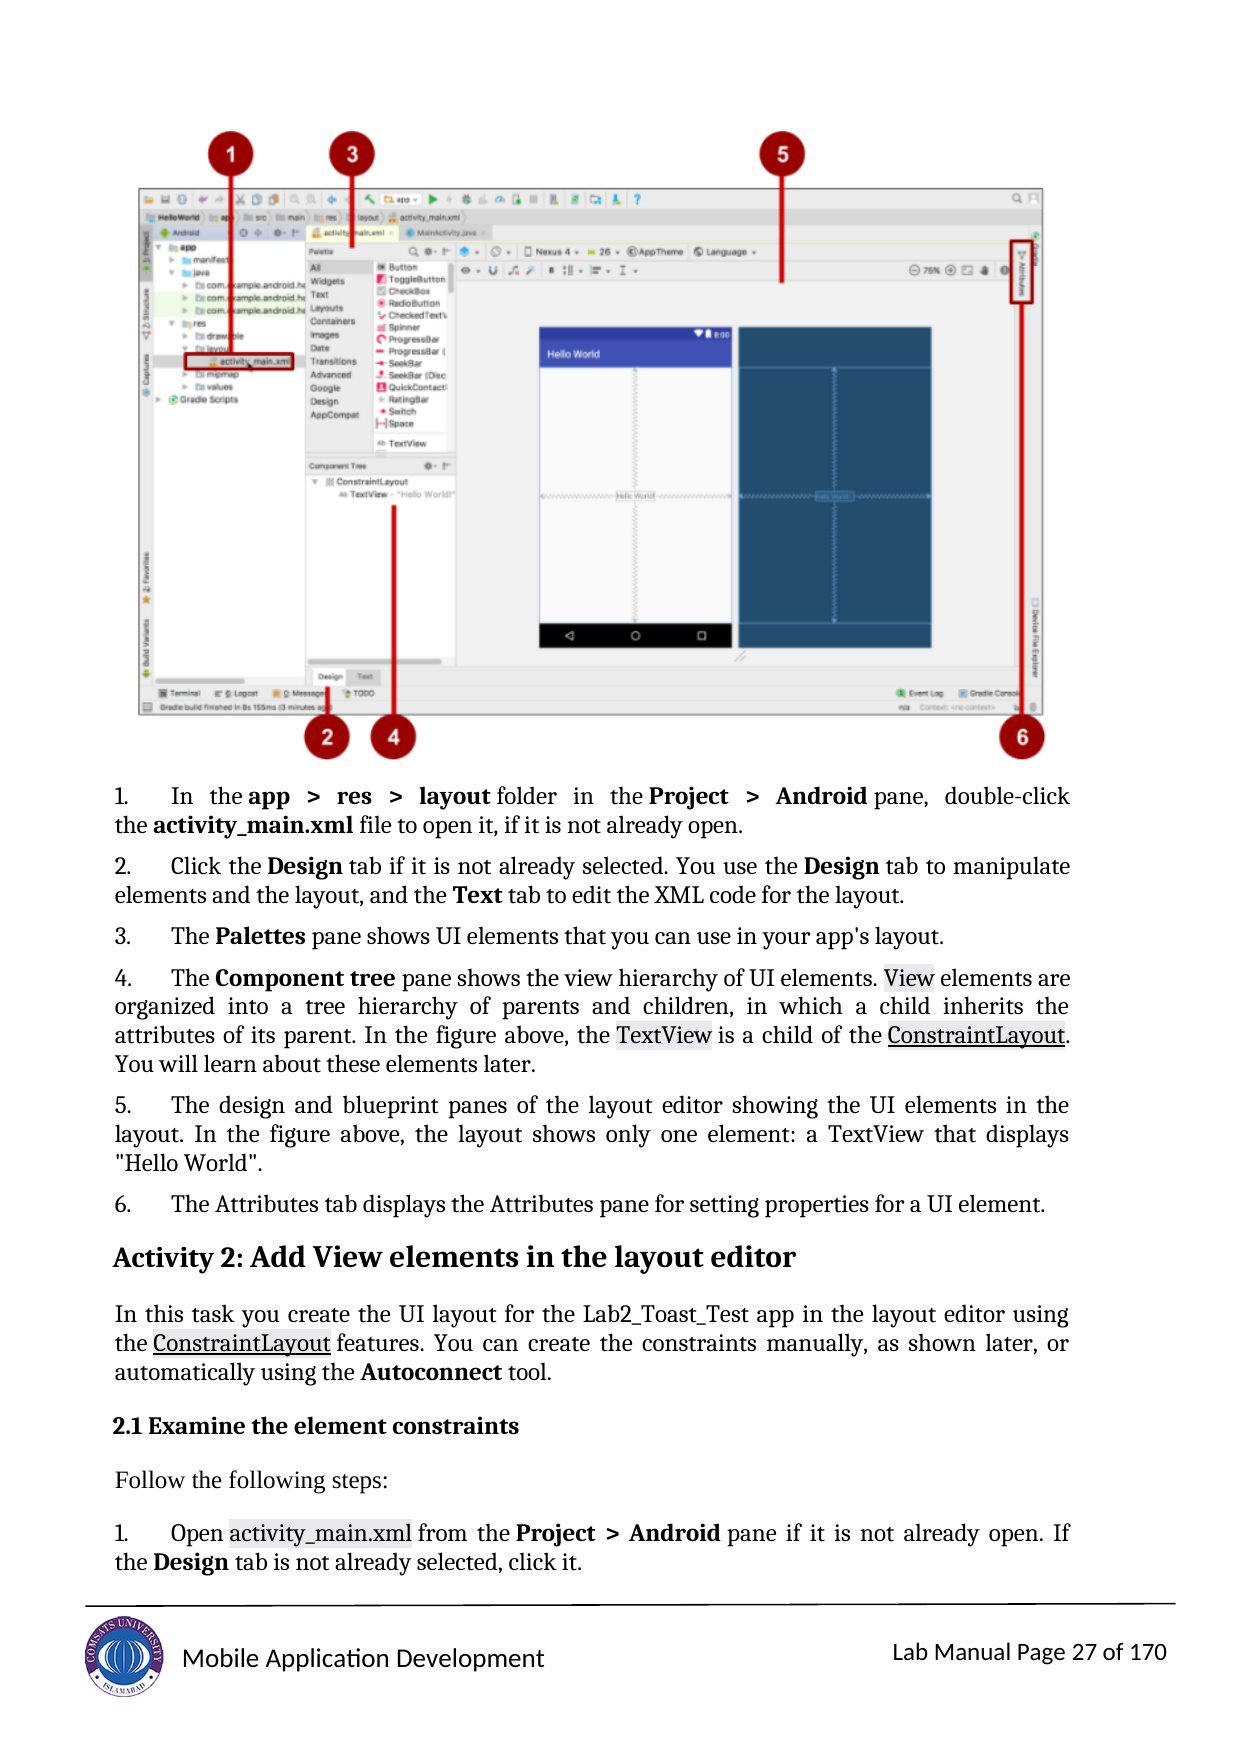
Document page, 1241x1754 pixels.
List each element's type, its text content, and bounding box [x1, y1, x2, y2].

picture [112, 122, 1088, 770]
subtitle 2.1 Examine the element constraints [112, 1412, 1240, 1440]
list The Component tree pane shows the view hierarchy of UI elements. View elements are organized into a tree hierarchy of parents and children, in which a child inherits the attributes of its parent. In the figure above, the TextView is a child of the ConstraintLayout. You will learn about these elements later. [114, 963, 1070, 1078]
picture [85, 1616, 165, 1697]
text Follow the following steps: [114, 1465, 1070, 1494]
subtitle Activity 2: Add View elements in the layout editor [112, 1239, 1240, 1275]
text In this task you create the UI layout for the Lab2_Toast_Test app in the layout editor using the ConstraintLayout features. You can create the constraints manually, as shown later, or automatically using the Autoconnect tool. [114, 1300, 1070, 1387]
list In the app > res > layout folder in the Project > Android pane, double-click the activity_main.xml file to open it, if it is not already open. [114, 782, 1070, 840]
list Click the Design tab if it is not already selected. You use the Design tab to manipulate elements and the layout, and the Text tab to edit the XML code for the layout. [114, 852, 1070, 910]
list Open activity_main.xml from the Project > Android pane if it is not already open. If the Design tab is not already selected, click it. [114, 1519, 1070, 1577]
list The Attributes tab displays the Attributes pane for setting properties for a UI element. [114, 1190, 1070, 1218]
list The design and blueprint panes of the layout editor showing the UI elements in the layout. In the figure above, the layout shows only one element: a TextView that displays "Hello World". [114, 1091, 1070, 1177]
list The Palettes pane shows UI elements that you can use in your app's layout. [114, 922, 1070, 951]
